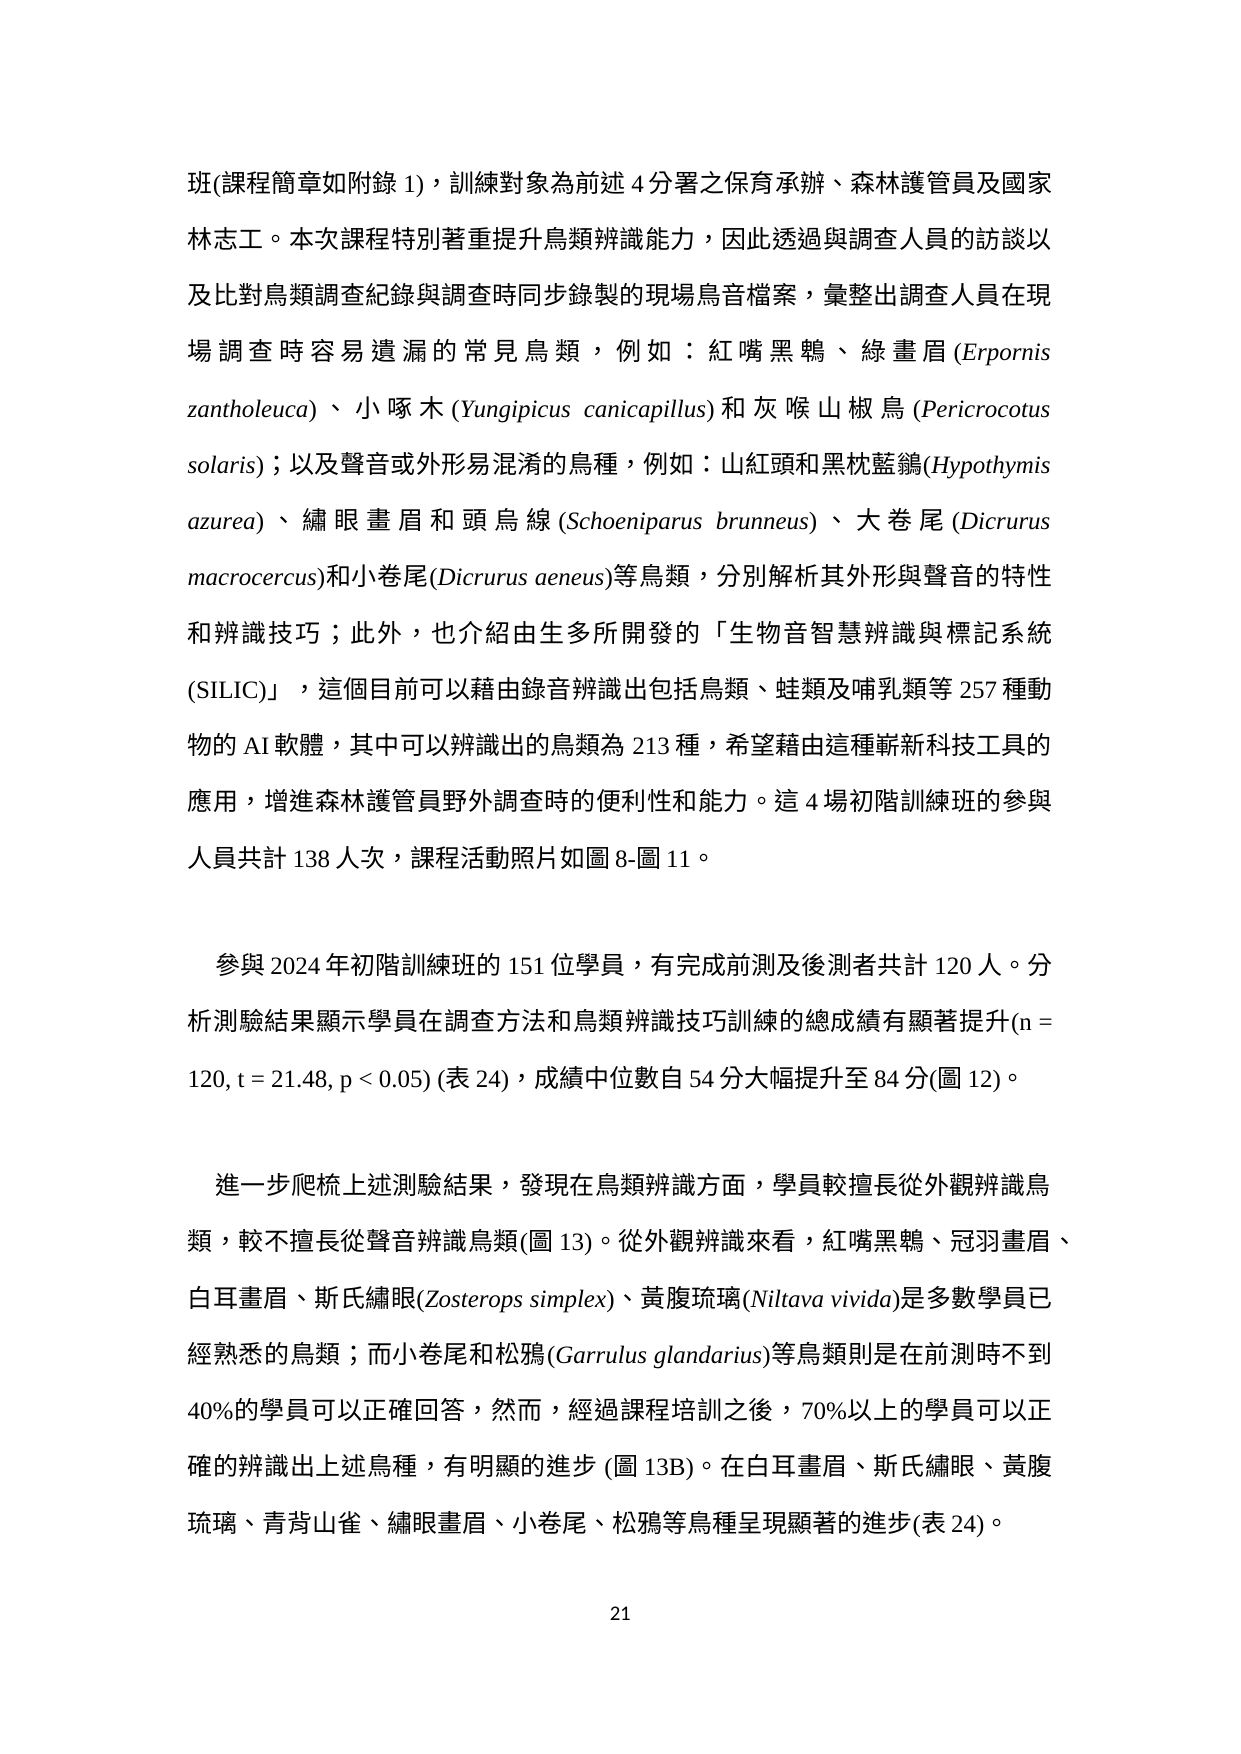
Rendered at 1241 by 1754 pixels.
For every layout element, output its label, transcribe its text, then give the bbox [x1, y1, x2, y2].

text 進一步爬梳上述測驗結果，發現在鳥類辨識方面，學員較擅長從外觀辨識鳥類，較不擅長從聲音辨識鳥類(圖13)。從外觀辨識來看，紅嘴黑鵯、冠羽畫眉、白耳畫眉、斯氏繡眼(Zosterops simplex)、黃腹琉璃(Niltava vivida)是多數學員已經熟悉的鳥類；而小卷尾和松鴉(Garrulus glandarius)等鳥類則是在前測時不到40%的學員可以正確回答，然而，經過課程培訓之後，70%以上的學員可以正確的辨識出上述鳥種，有明顯的進步 (圖13B)。在白耳畫眉、斯氏繡眼、黃腹琉璃、青背山雀、繡眼畫眉、小卷尾、松鴉等鳥種呈現顯著的進步(表24)。 [187, 1165, 1053, 1540]
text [187, 162, 1053, 875]
text 參與2024年初階訓練班的151位學員，有完成前測及後測者共計120人。分析測驗結果顯示學員在調查方法和鳥類辨識技巧訓練的總成績有顯著提升(n = 120, t = 21.48, p < 0.05) (表24)，成績中位數自54分大幅提升至84分(圖12)。 [187, 945, 1053, 1095]
